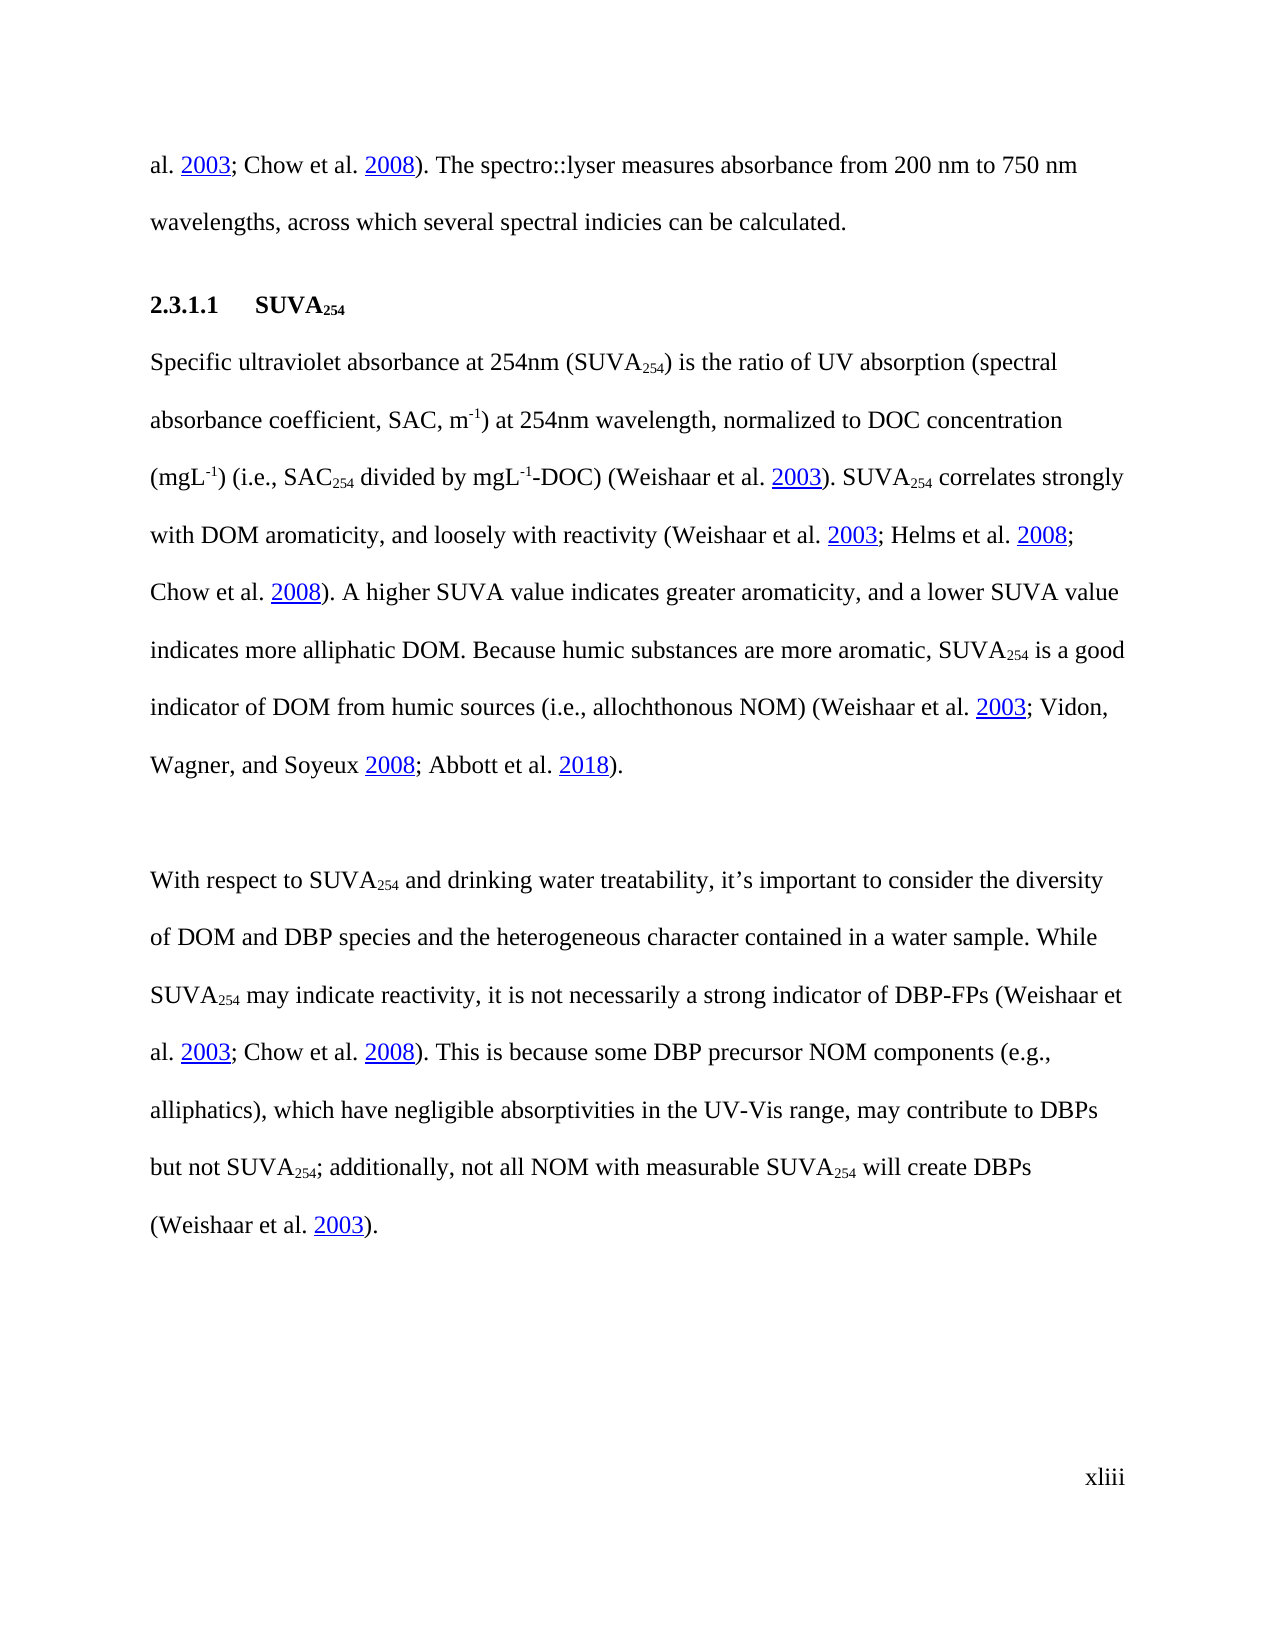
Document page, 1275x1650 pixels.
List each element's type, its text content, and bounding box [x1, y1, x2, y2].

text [150, 150, 1125, 236]
text With respect to SUVA254 and drinking water treatability, it’s important to consider the diversity of DOM and DBP species and the heterogeneous character contained in a water sample. While SUVA254 may indicate reactivity, it is not necessarily a strong indicator of DBP-FPs (Weishaar et al. 2003; Chow et al. 2008). This is because some DBP precursor NOM components (e.g., alliphatics), which have negligible absorptivities in the UV-Vis range, may contribute to DBPs but not SUVA254; additionally, not all NOM with measurable SUVA254 will create DBPs (Weishaar et al. 2003). [150, 865, 1125, 1239]
text Specific ultraviolet absorbance at 254nm (SUVA254) is the ratio of UV absorption (spectral absorbance coefficient, SAC, m-1) at 254nm wavelength, normalized to DOC concentration (mgL-1) (i.e., SAC254 divided by mgL-1-DOC) (Weishaar et al. 2003). SUVA254 correlates strongly with DOM aromaticity, and loosely with reactivity (Weishaar et al. 2003; Helms et al. 2008; Chow et al. 2008). A higher SUVA value indicates greater aromaticity, and a lower SUVA value indicates more alliphatic DOM. Because humic substances are more aromatic, SUVA254 is a good indicator of DOM from humic sources (i.e., allochthonous NOM) (Weishaar et al. 2003; Vidon, Wagner, and Soyeux 2008; Abbott et al. 2018). [150, 347, 1125, 779]
subtitle SUVA254 [150, 290, 1125, 319]
